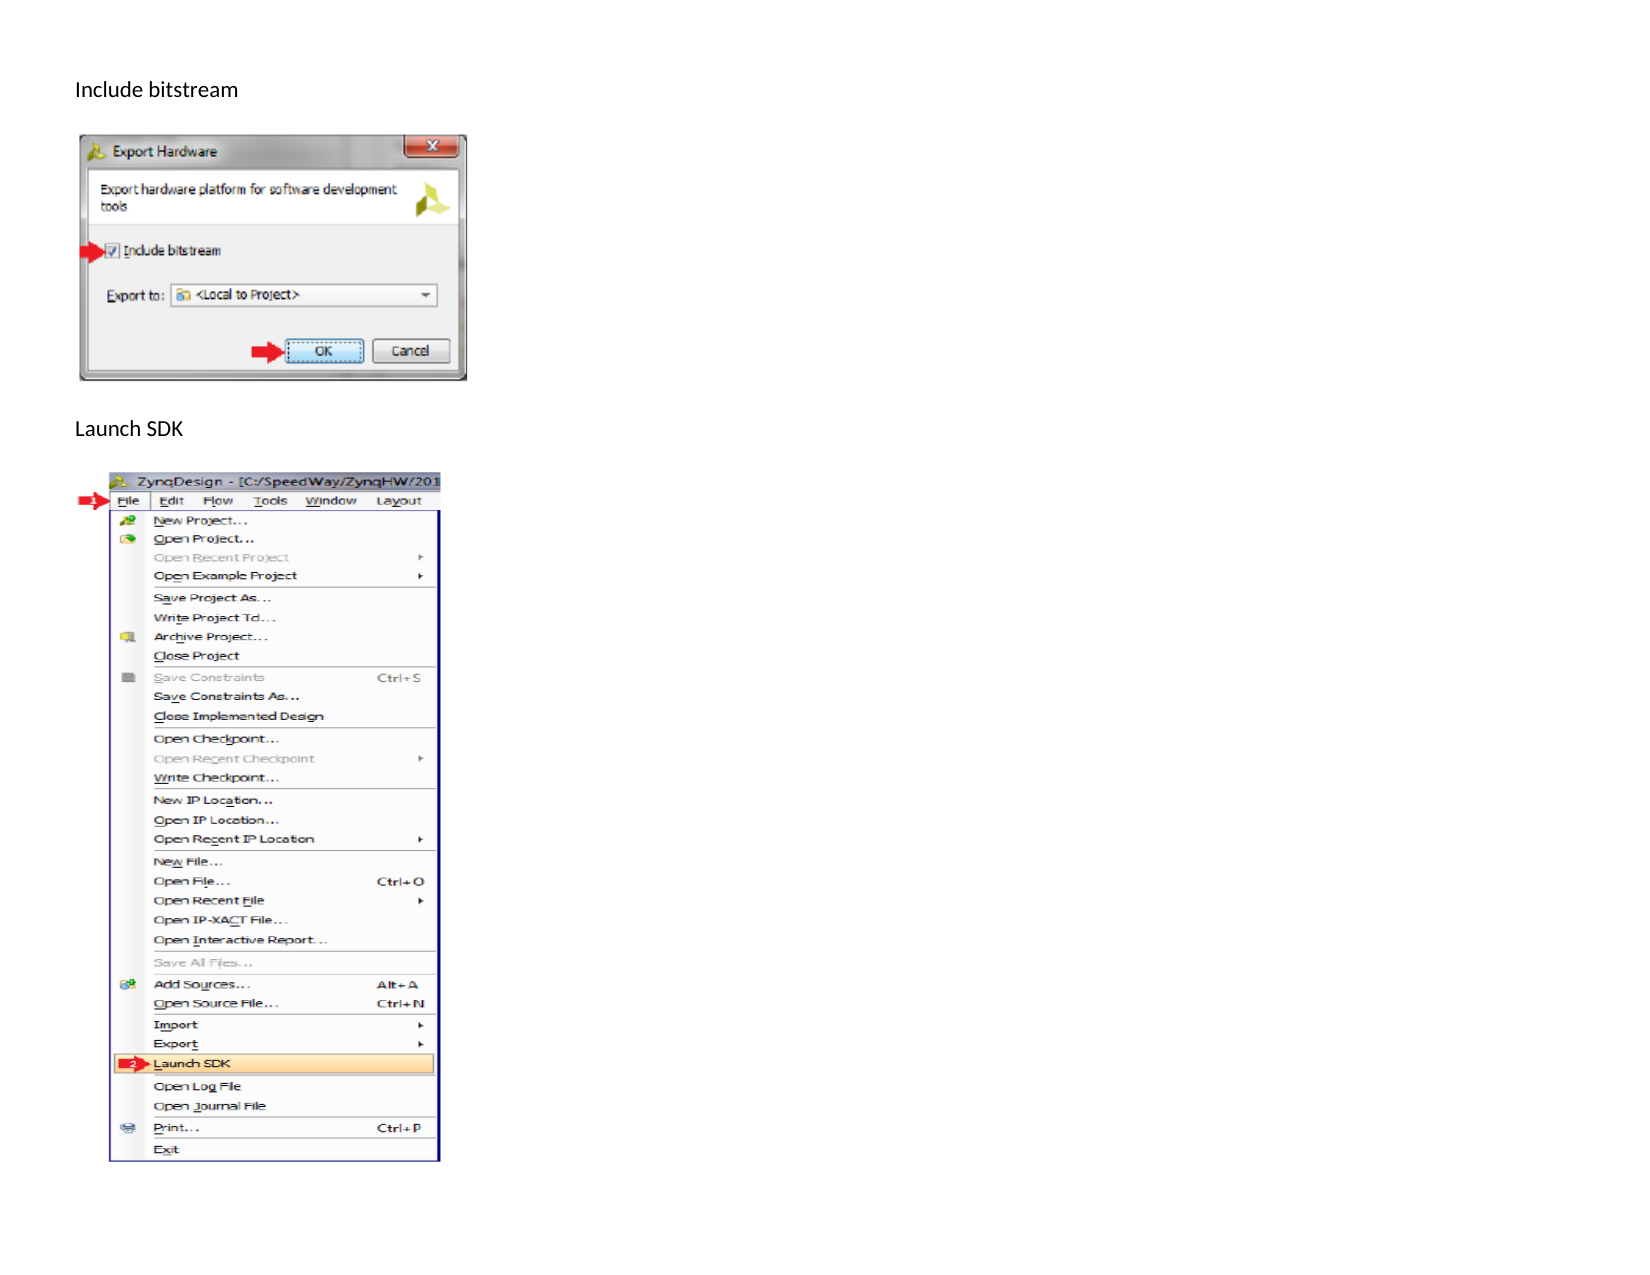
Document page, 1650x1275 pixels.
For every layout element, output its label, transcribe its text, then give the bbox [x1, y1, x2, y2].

text Include bitstream [75, 75, 1575, 103]
picture [75, 128, 468, 389]
text Launch SDK [75, 414, 1575, 442]
picture [75, 467, 472, 1169]
